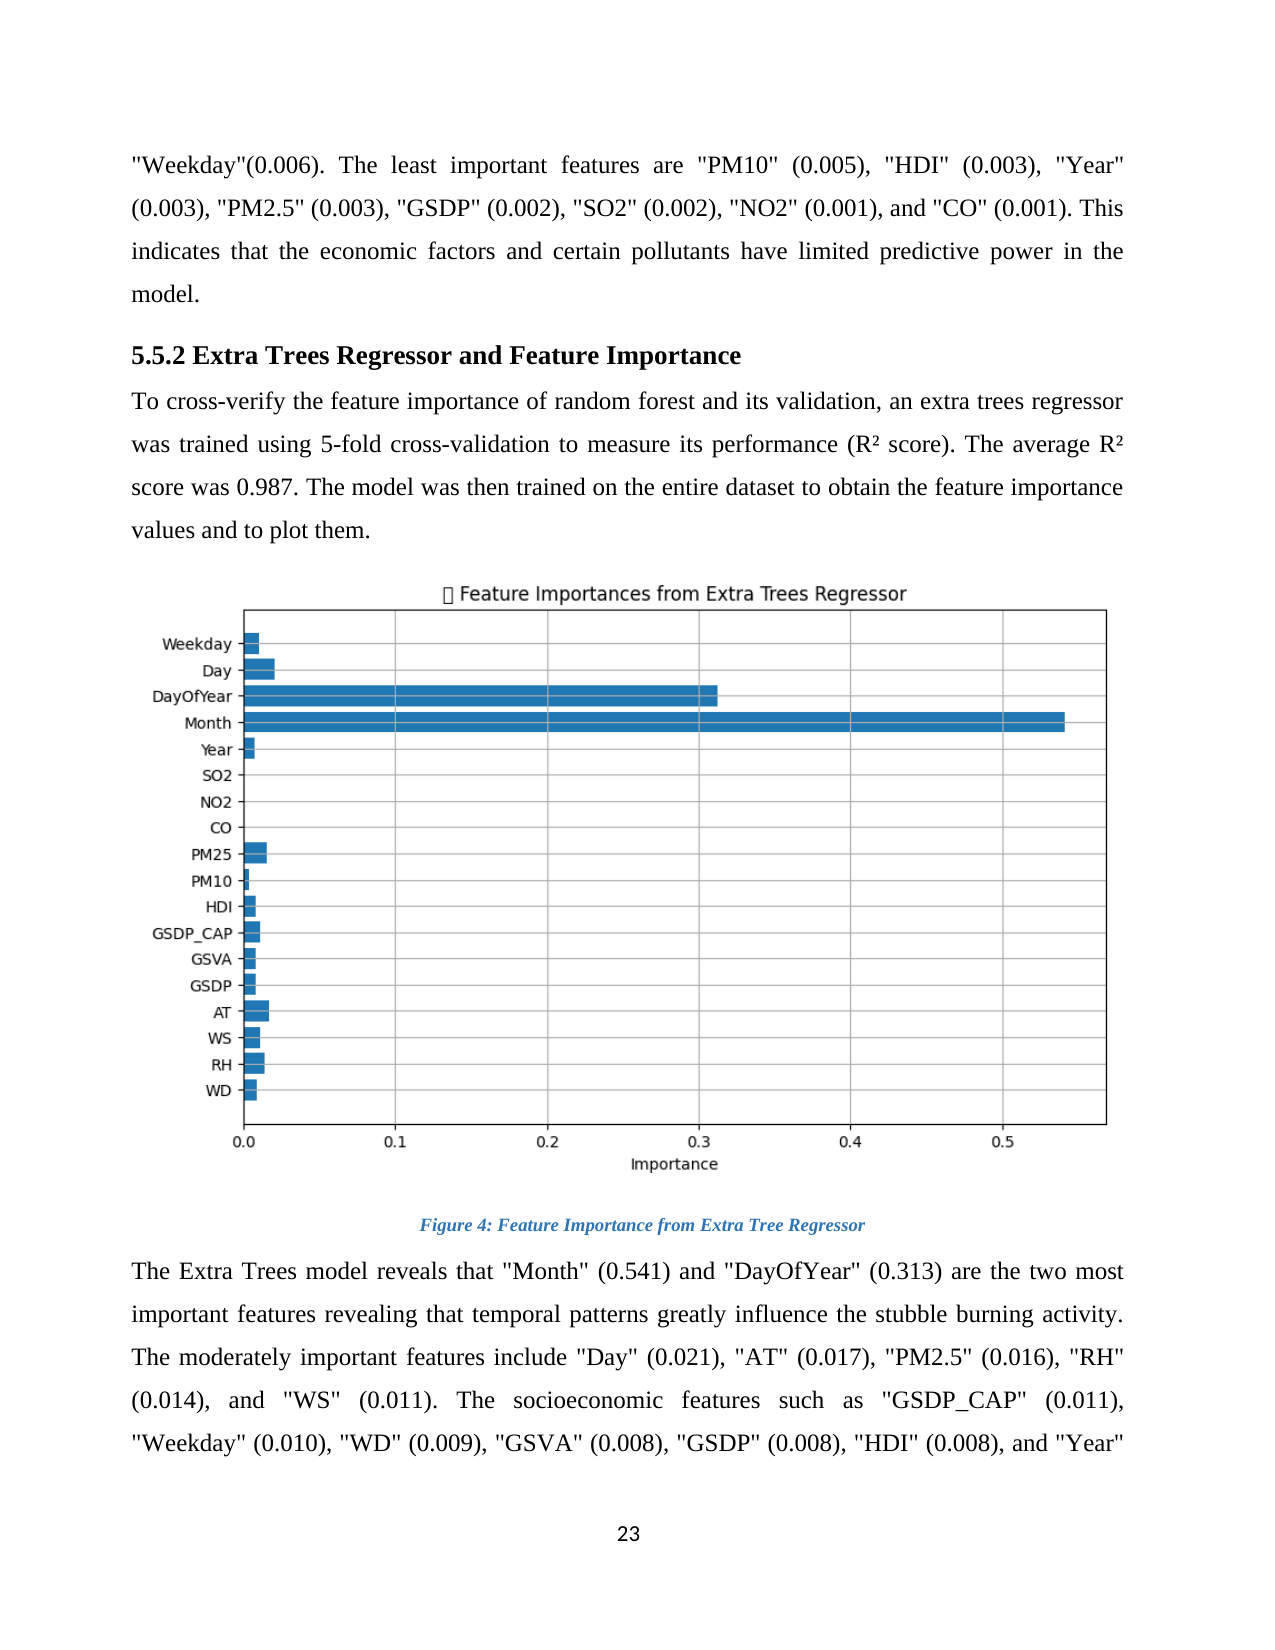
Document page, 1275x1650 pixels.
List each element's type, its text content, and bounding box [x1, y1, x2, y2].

picture [140, 575, 1116, 1183]
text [131, 150, 1125, 308]
text Figure 4: Feature Importance from Extra Tree Regressor [131, 1214, 1125, 1235]
subtitle 5.5.2 Extra Trees Regressor and Feature Importance [131, 339, 1125, 370]
text To cross-verify the feature importance of random forest and its validation, an extra trees regressor was trained using 5-fold cross-validation to measure its performance (R² score). The average R² score was 0.987. The model was then trained on the entire dataset to obtain the feature importance values and to plot them. [131, 386, 1125, 544]
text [131, 1256, 1125, 1457]
